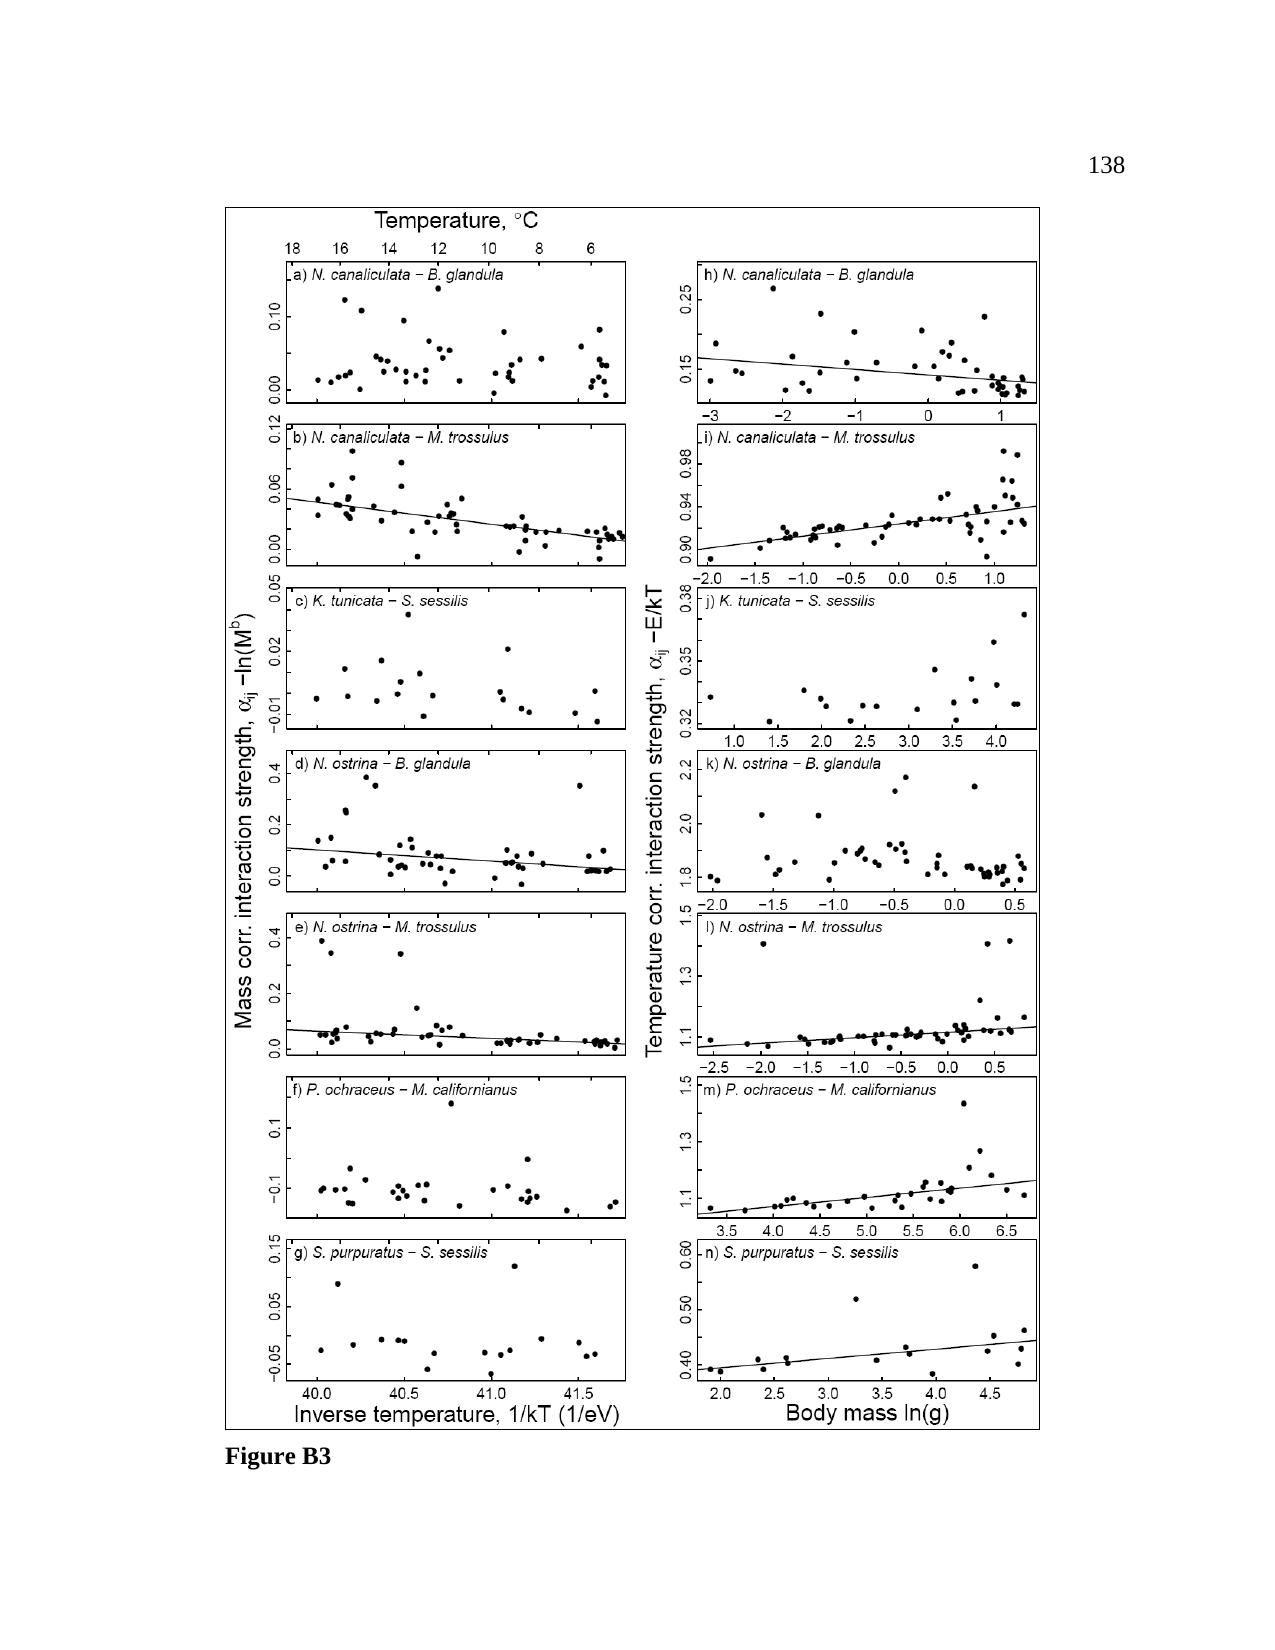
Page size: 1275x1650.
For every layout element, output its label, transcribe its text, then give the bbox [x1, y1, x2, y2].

picture [226, 208, 1039, 1429]
text Figure B3 [225, 1441, 1125, 1469]
